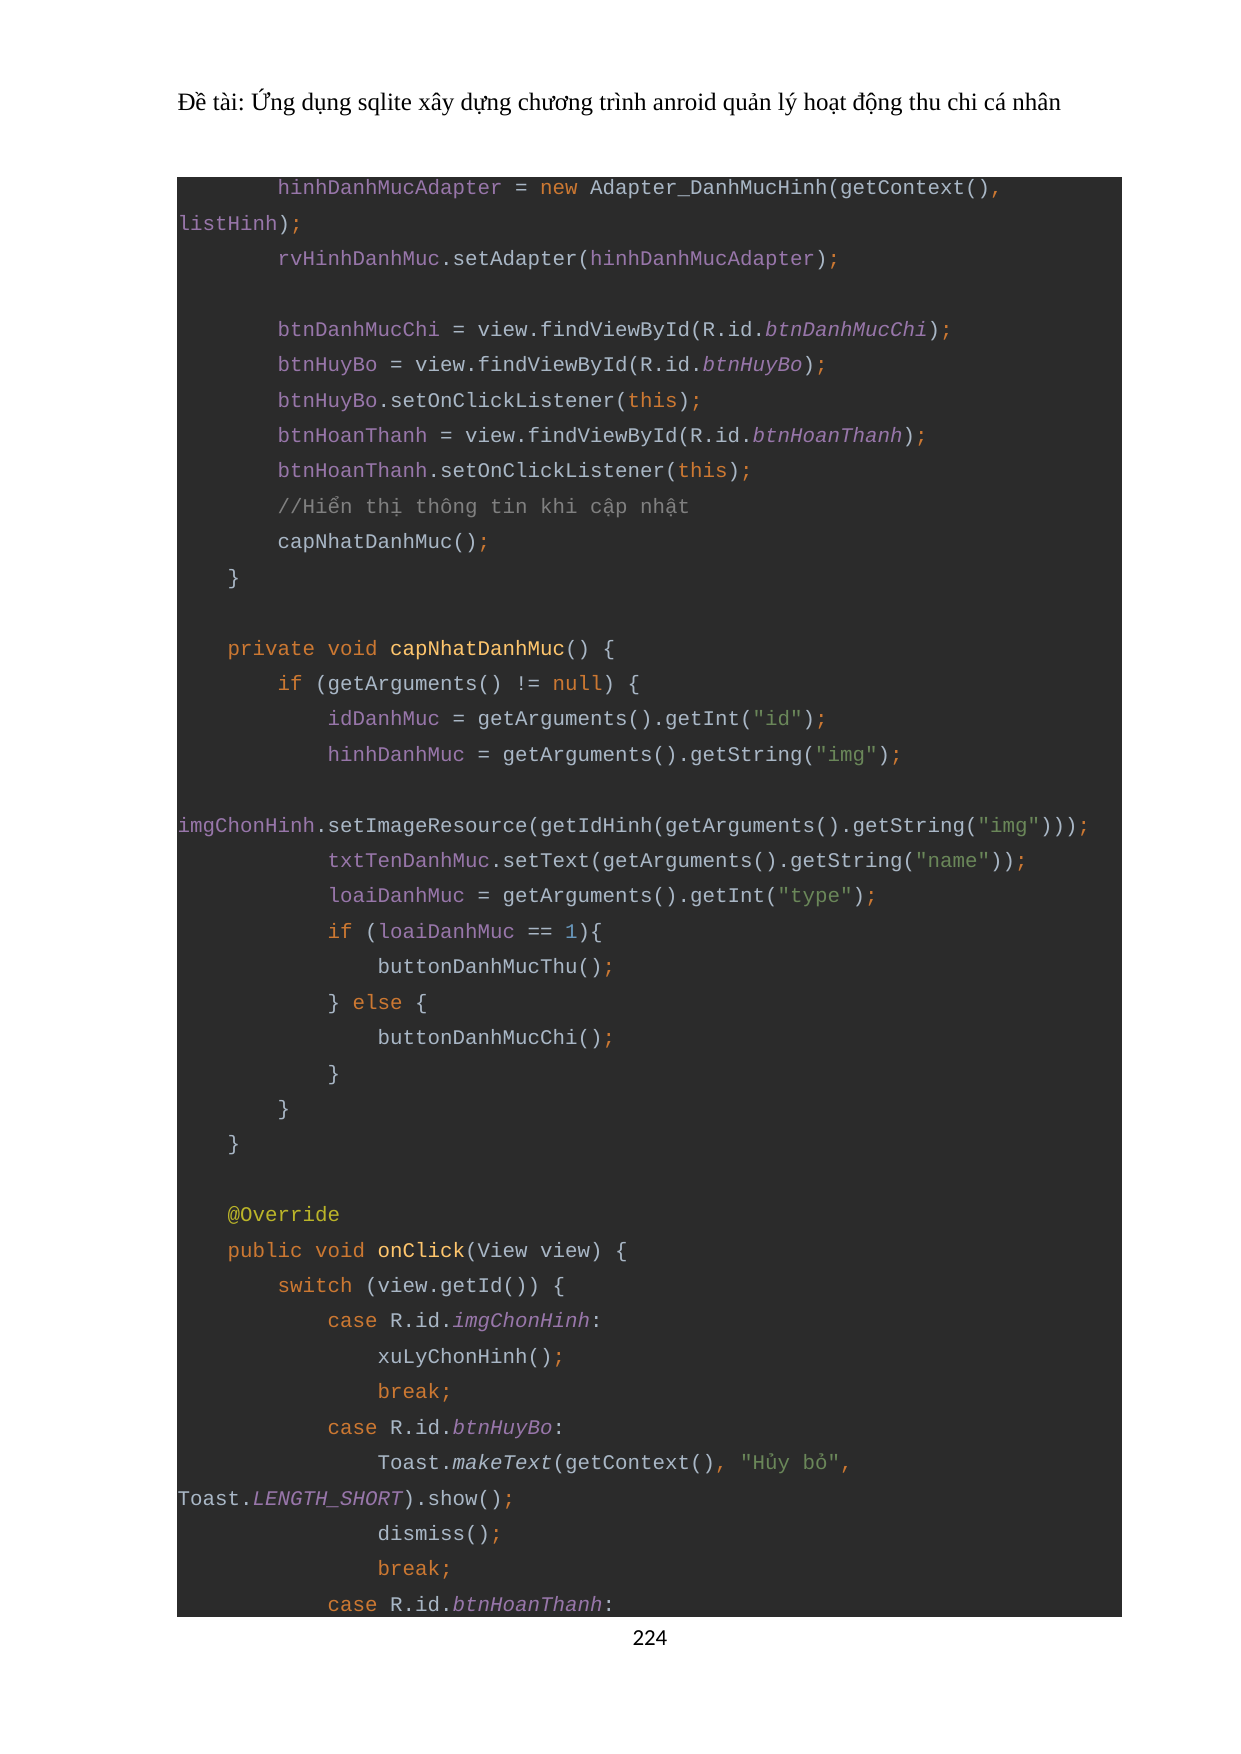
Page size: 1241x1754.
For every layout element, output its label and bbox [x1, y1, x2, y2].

text [177, 177, 1122, 1617]
